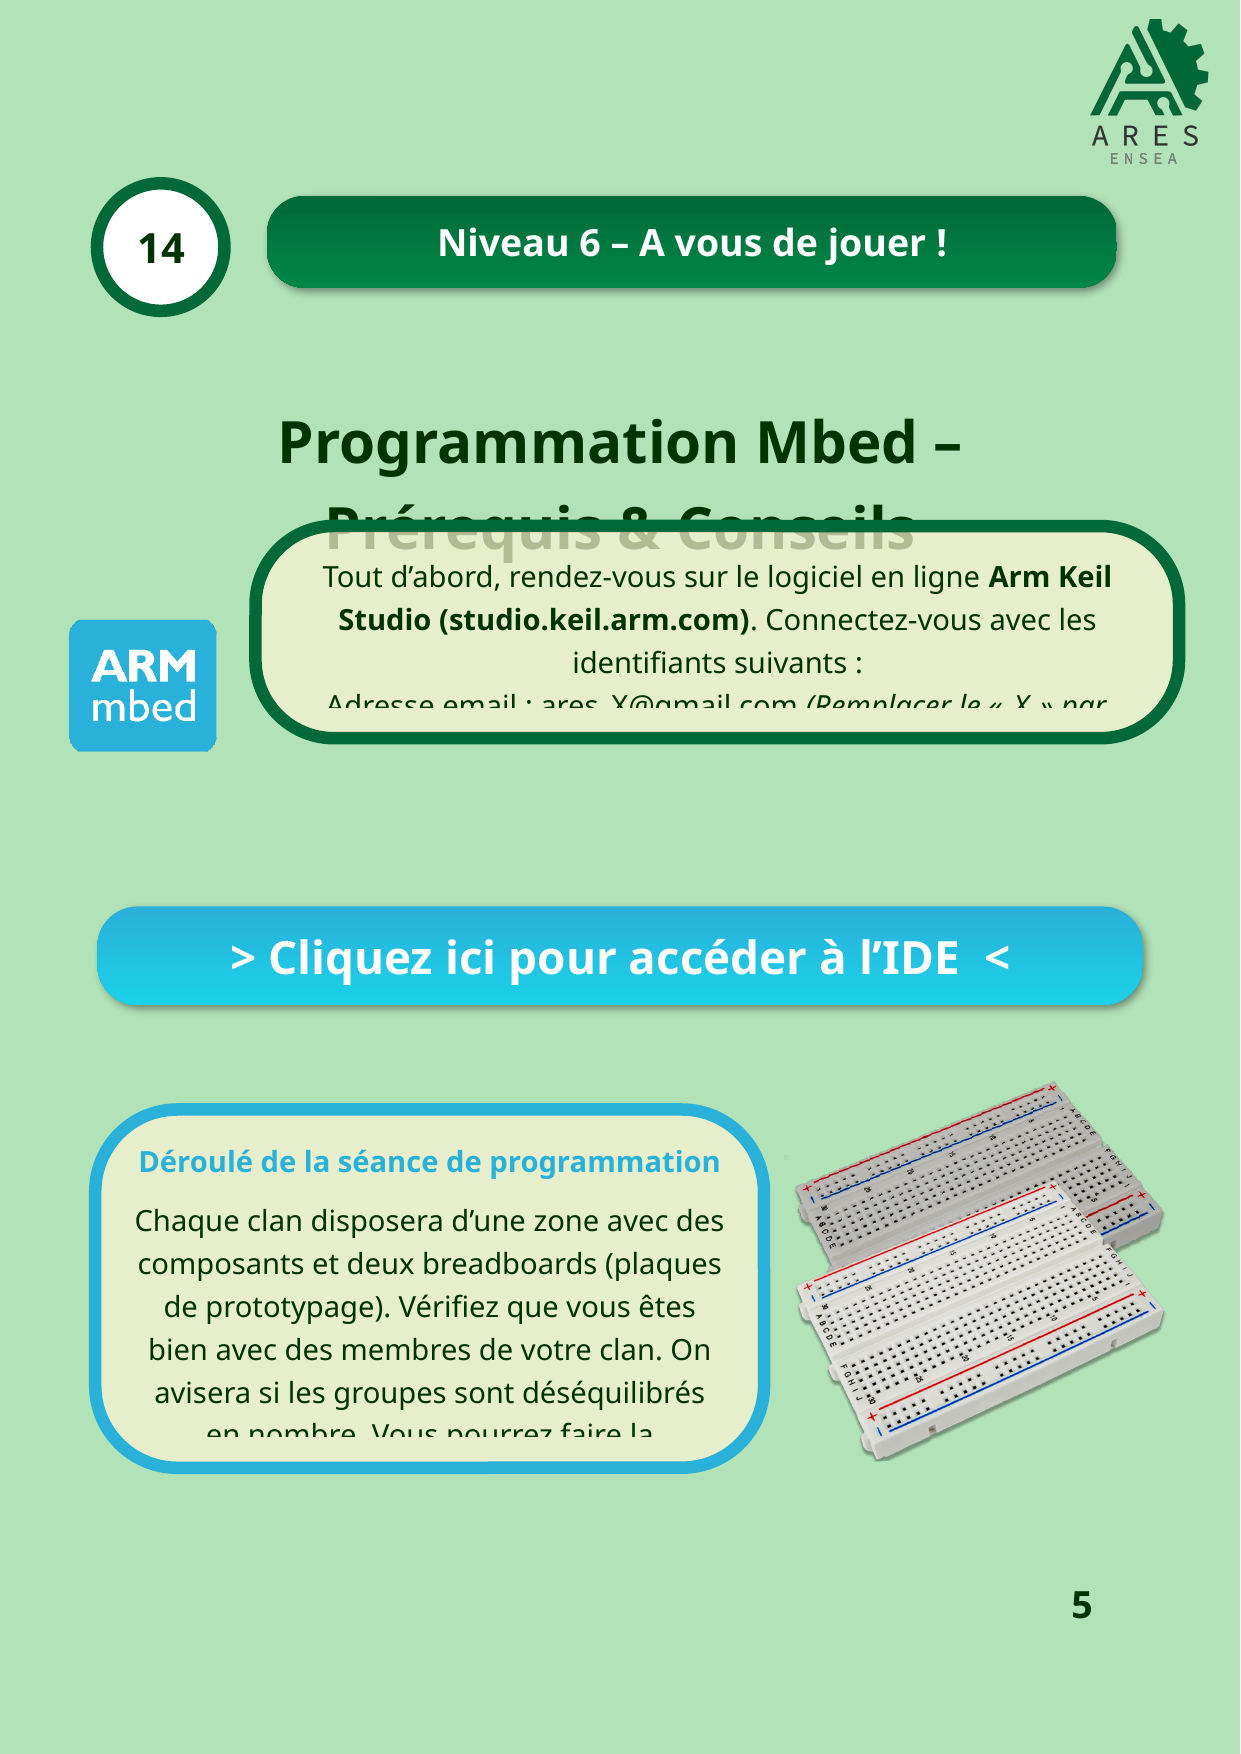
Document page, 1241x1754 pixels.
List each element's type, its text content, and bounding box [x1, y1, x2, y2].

picture [68, 619, 217, 752]
text Programmation Mbed – Prérequis & Conseils [148, 402, 1093, 567]
picture [1063, 13, 1230, 179]
picture [783, 1024, 1178, 1517]
